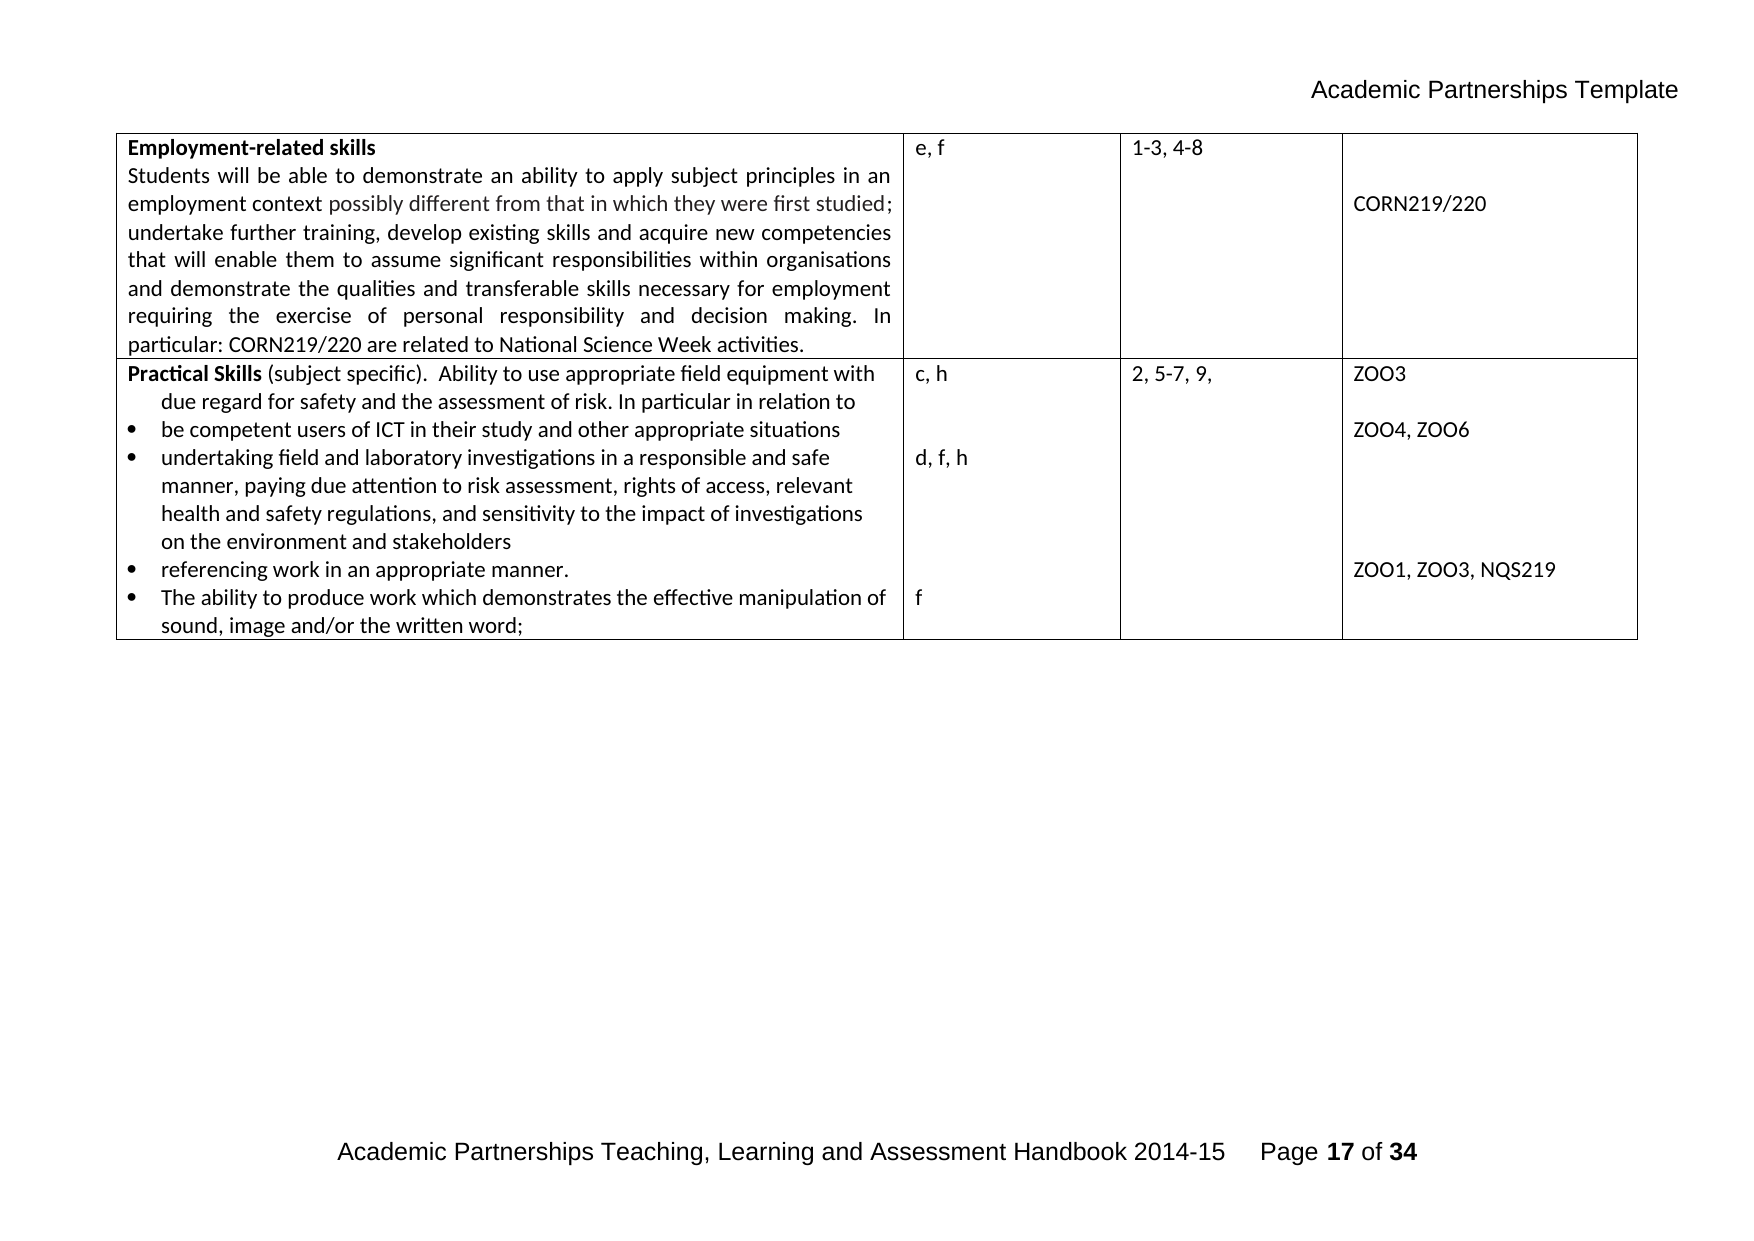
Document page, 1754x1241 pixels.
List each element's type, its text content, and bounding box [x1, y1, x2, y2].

table_cell e, f [904, 134, 1120, 358]
table_cell 1-3, 4-8 [1121, 134, 1342, 358]
table_cell Employment-related skills Students will be able to demonstrate an ability to apply subject principles in an employment context possibly different from that in which they were first studied; undertake further training, develop existing skills and acquire new competencies that will enable them to assume significant responsibilities within organisations and demonstrate the qualities and transferable skills necessary for employment requiring the exercise of personal responsibility and decision making. In particular: CORN219/220 are related to National Science Week activities. [117, 134, 903, 358]
table_cell Practical Skills (subject specific). Ability to use appropriate field equipment with due regard for safety and the assessment of risk. In particular in relation to be competent users of ICT in their study and other appropriate situations undertaking field and laboratory investigations in a responsible and safe manner, paying due attention to risk assessment, rights of access, relevant health and safety regulations, and sensitivity to the impact of investigations on the environment and stakeholders referencing work in an appropriate manner. The ability to produce work which demonstrates the effective manipulation of sound, image and/or the written word; [117, 359, 903, 639]
table_cell c, h d, f, h f [904, 359, 1120, 639]
table_cell 2, 5-7, 9, [1121, 359, 1342, 639]
table_cell CORN219/220 [1343, 134, 1637, 358]
table_cell ZOO3 ZOO4, ZOO6 ZOO1, ZOO3, NQS219 [1343, 359, 1637, 639]
